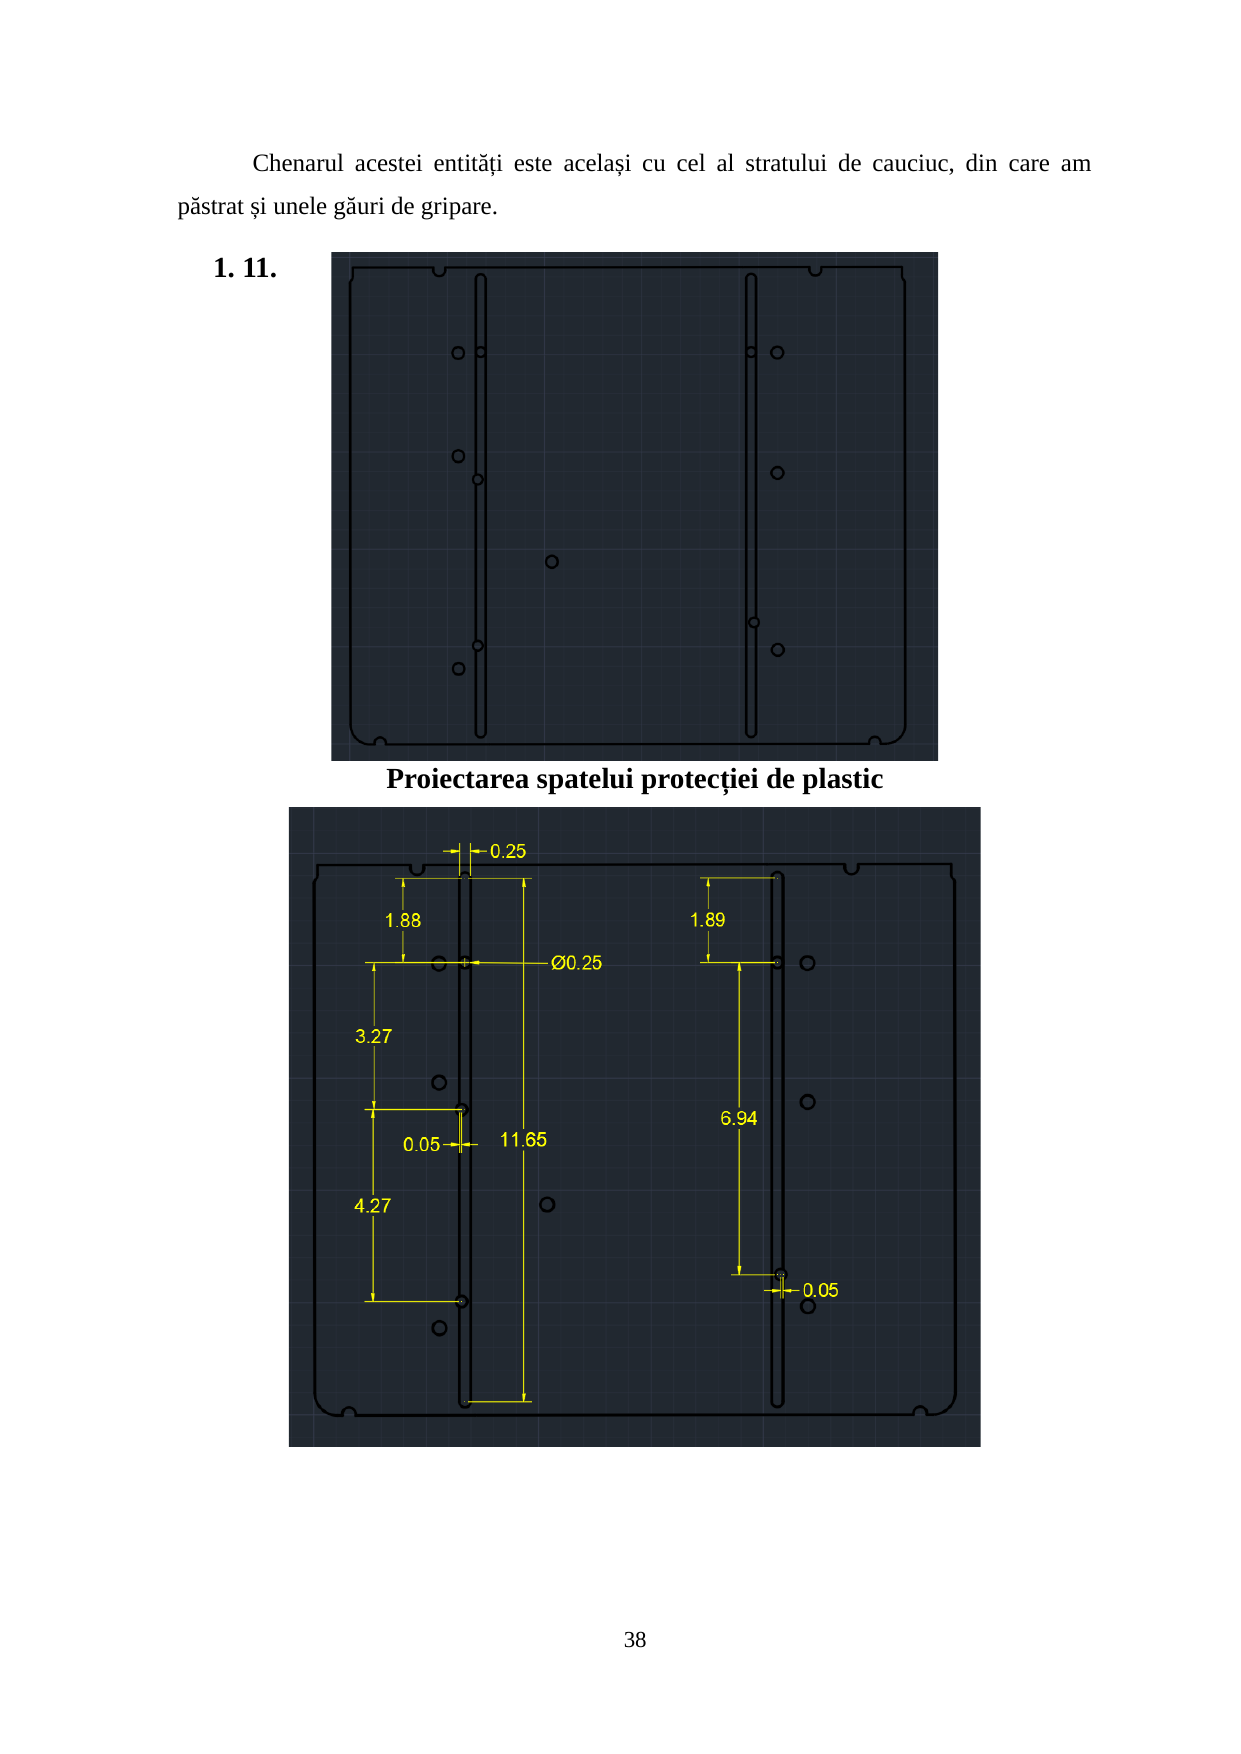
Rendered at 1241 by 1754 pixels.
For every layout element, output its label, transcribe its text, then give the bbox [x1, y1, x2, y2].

text Chenarul acestei entități este același cu cel al stratului de cauciuc, din care am păstrat și unele găuri de gripare. [177, 148, 1092, 219]
picture [288, 807, 981, 1447]
picture [331, 252, 939, 761]
